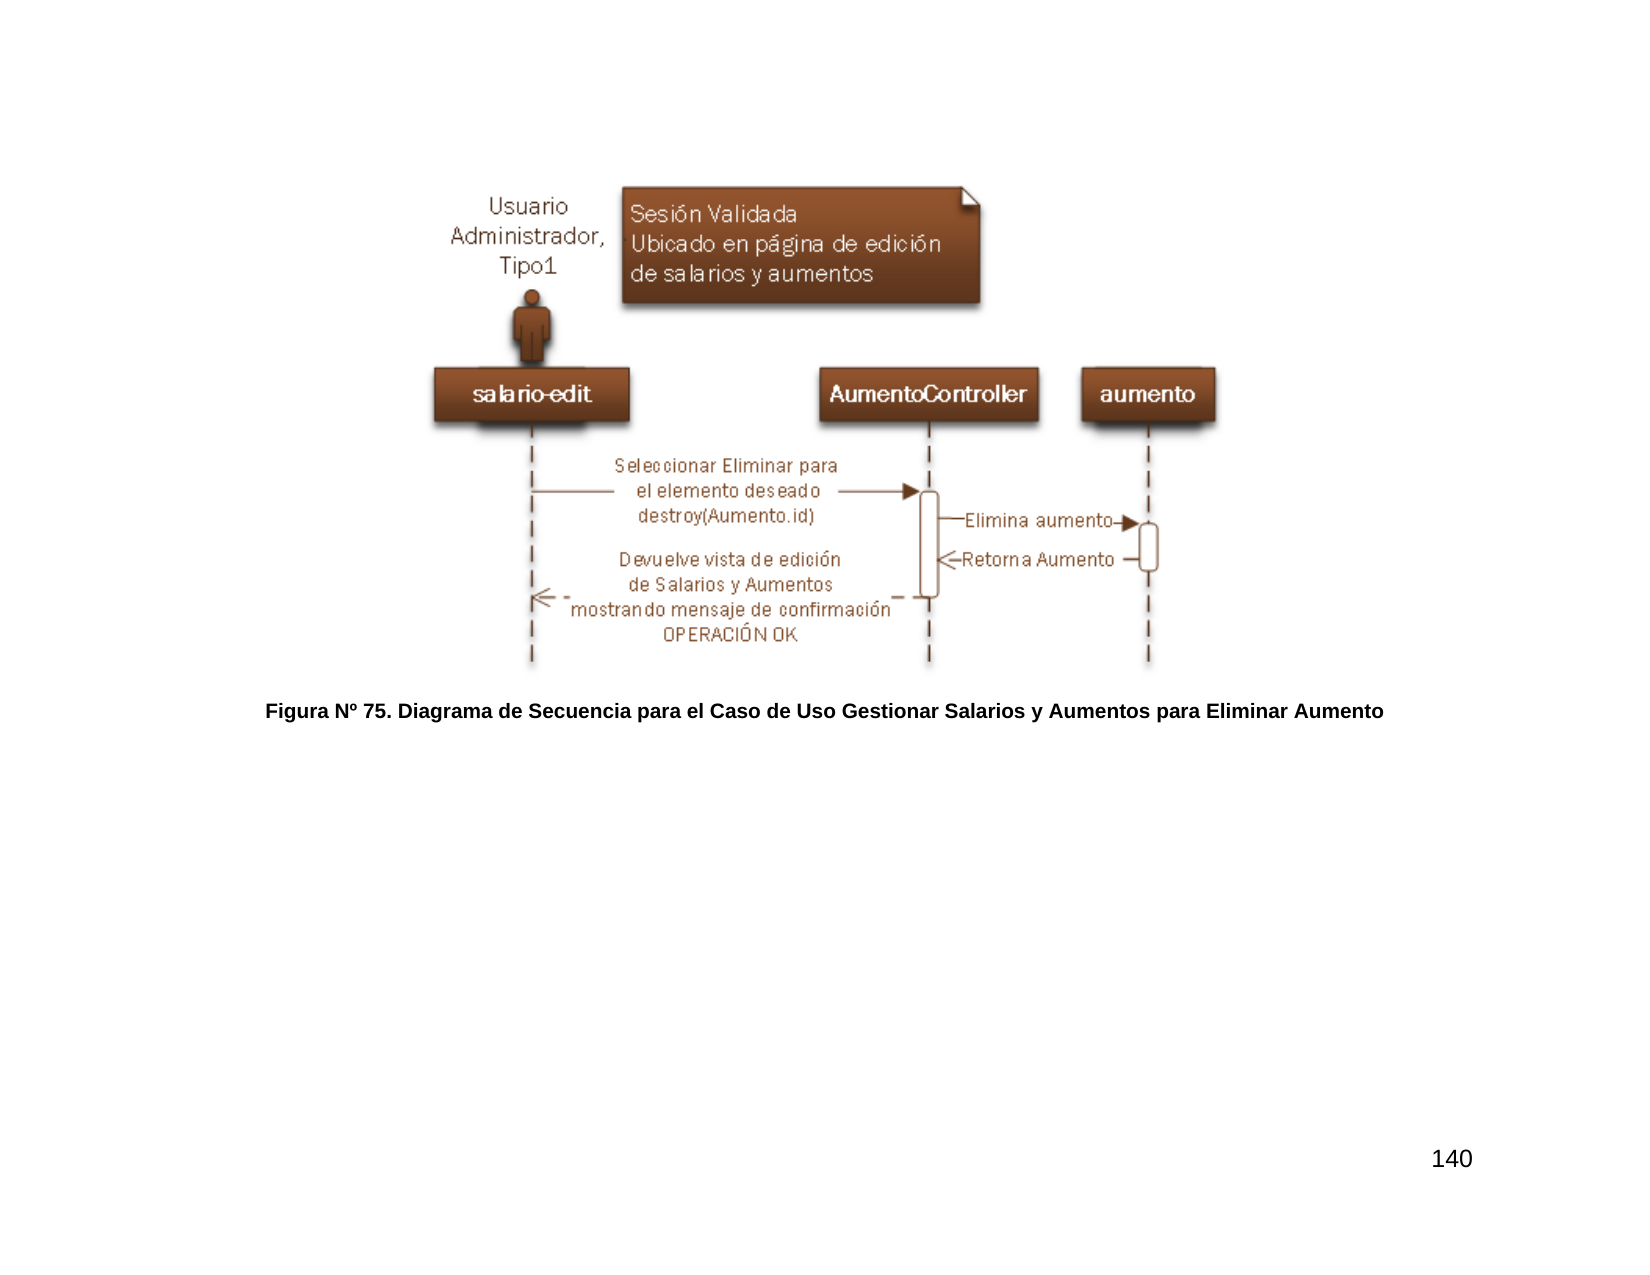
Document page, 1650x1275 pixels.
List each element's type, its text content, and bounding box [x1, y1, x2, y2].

picture [422, 177, 1228, 687]
text Figura Nº 75. Diagrama de Secuencia para el Caso de Uso Gestionar Salarios y Aumentos para Eliminar Aumento [177, 698, 1473, 722]
